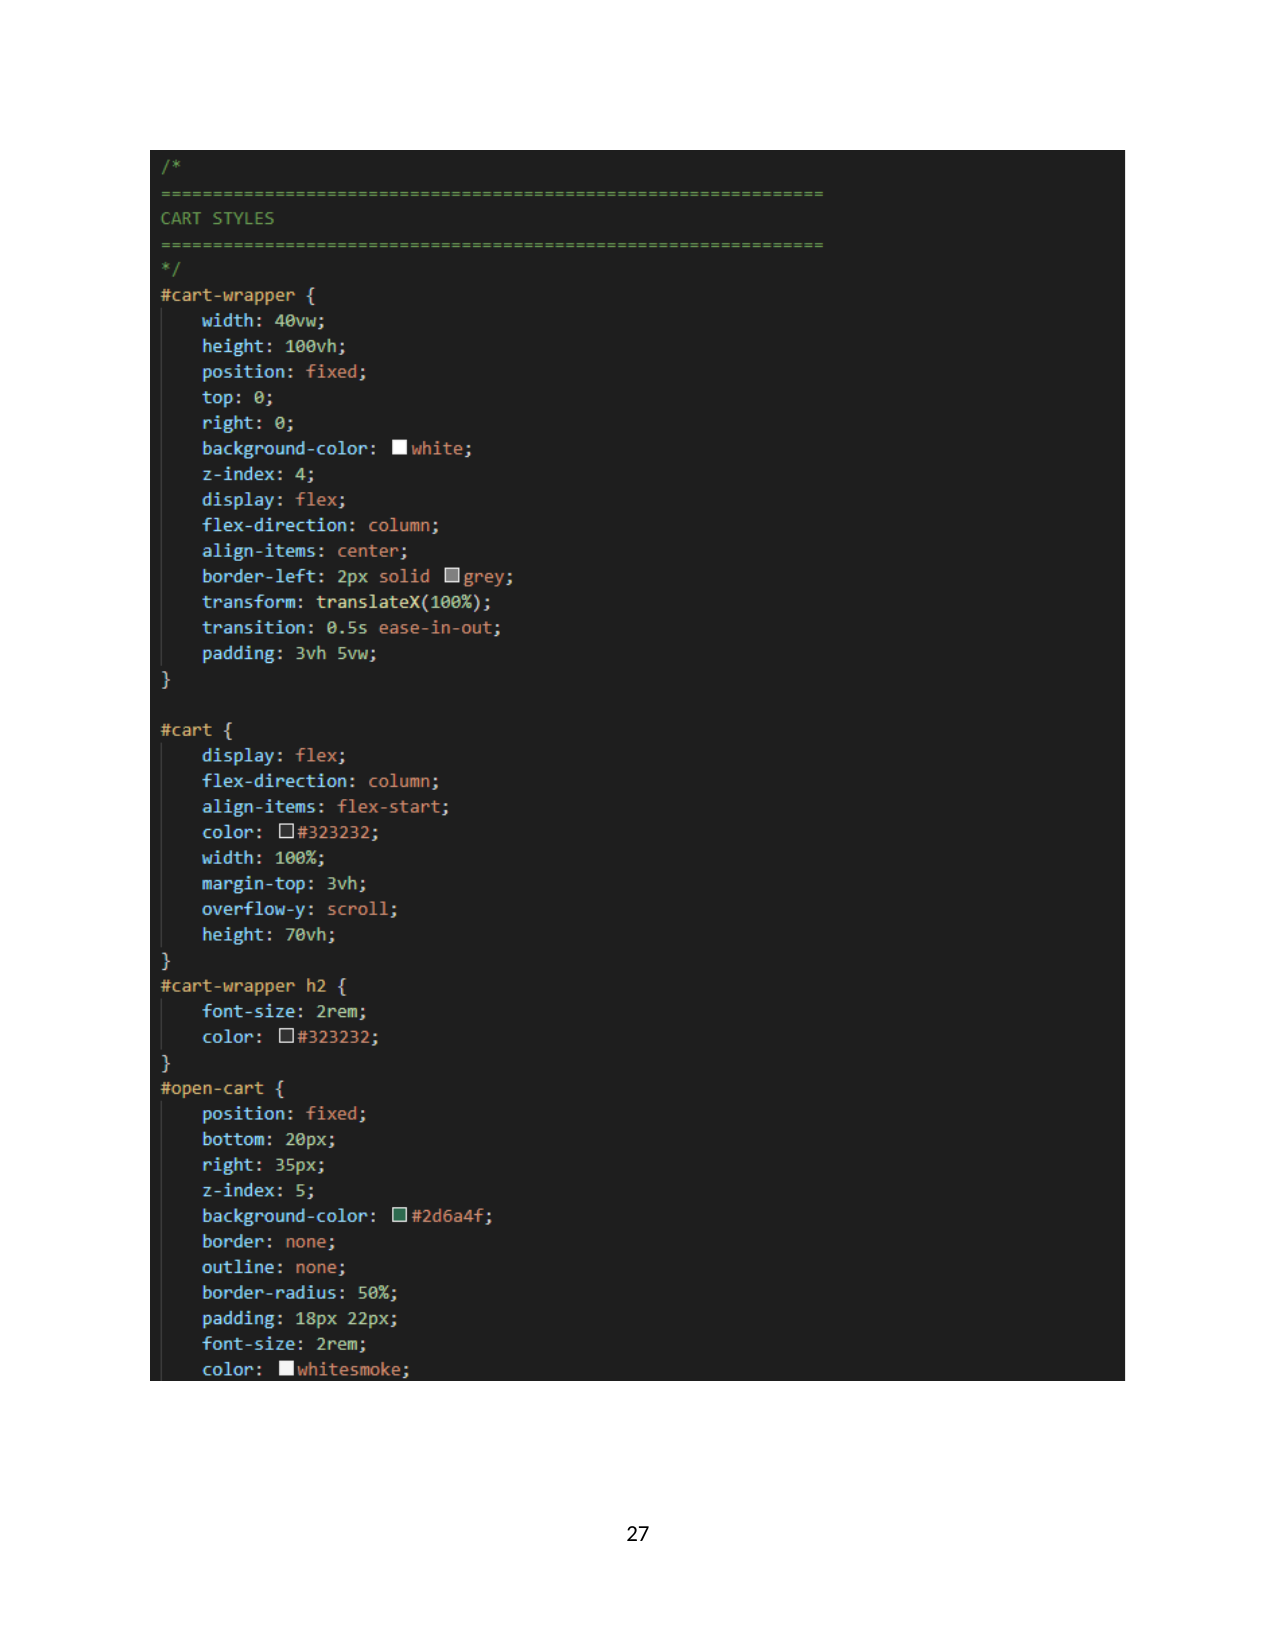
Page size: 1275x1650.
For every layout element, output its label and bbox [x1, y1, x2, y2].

picture [150, 150, 1125, 1381]
